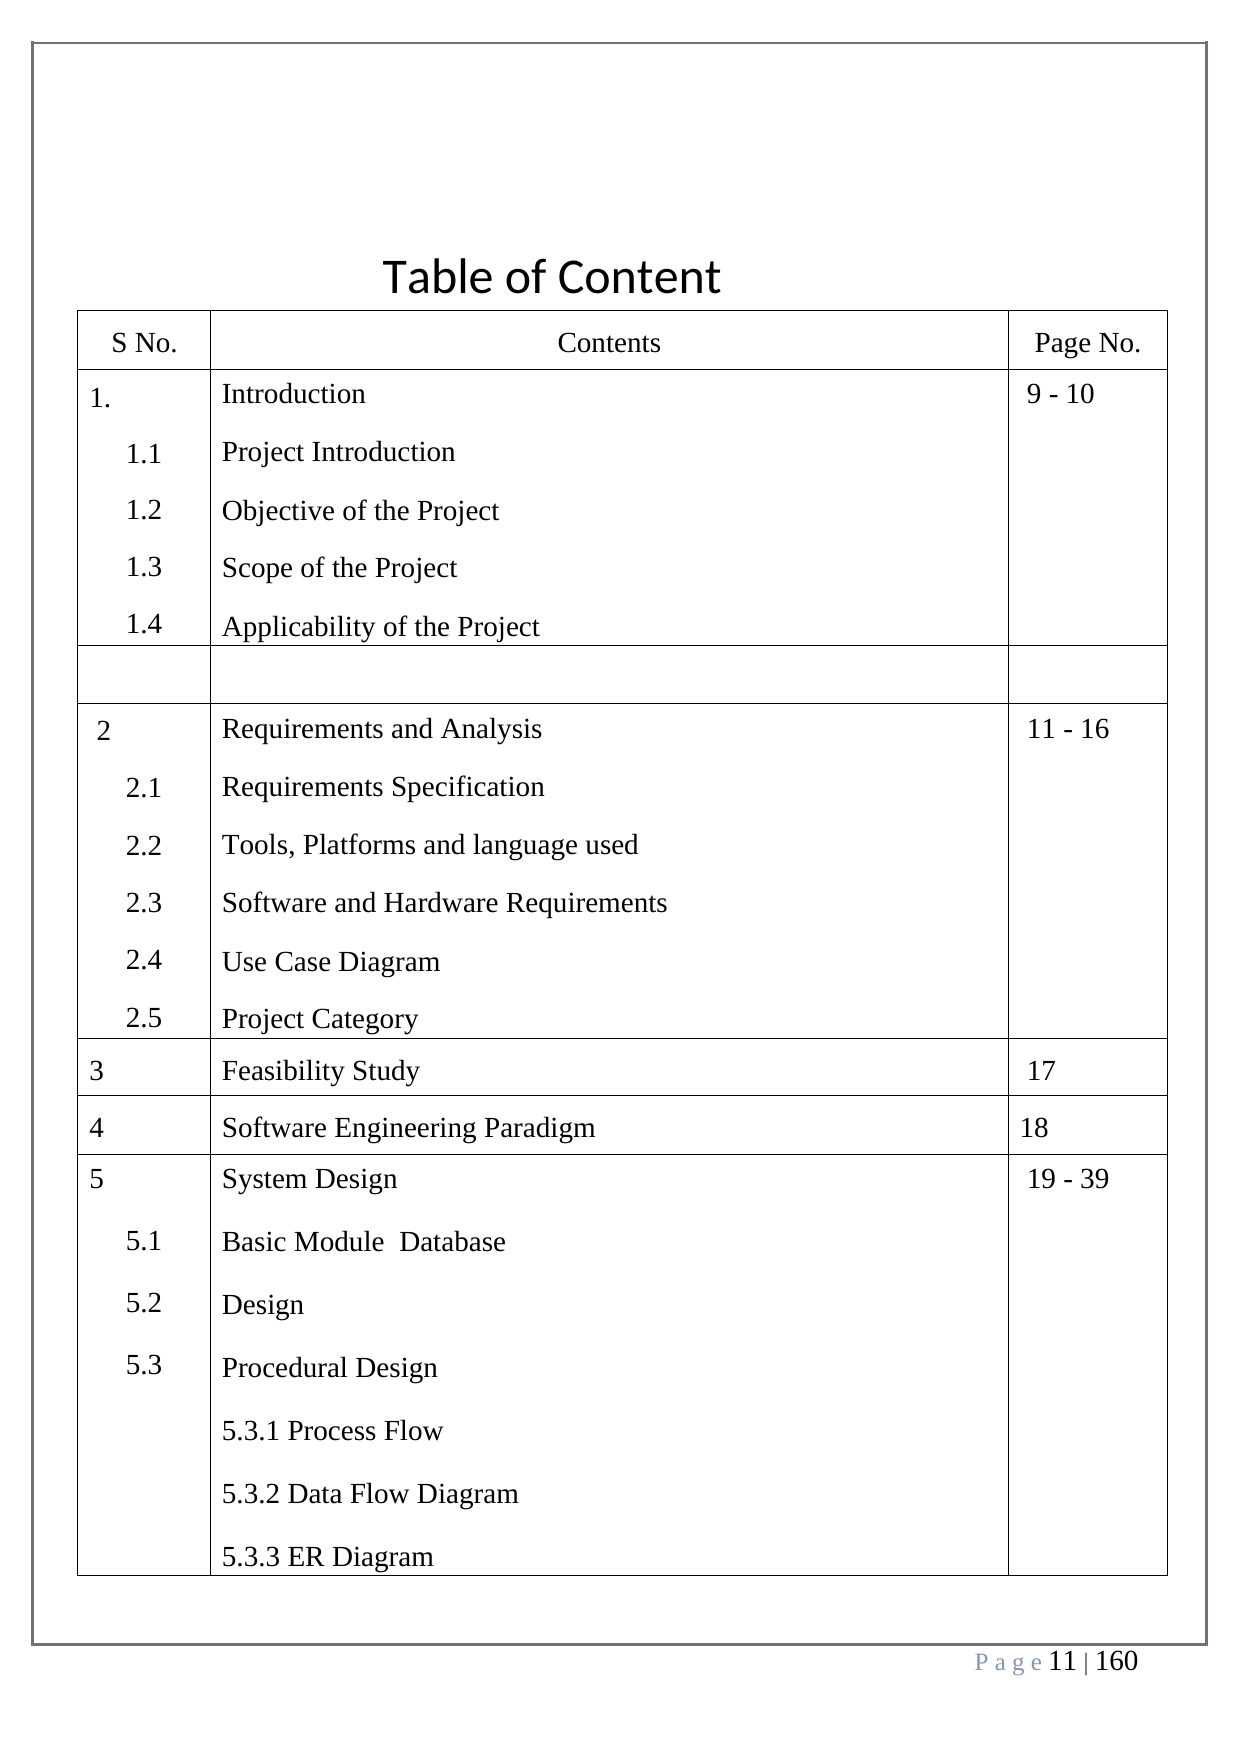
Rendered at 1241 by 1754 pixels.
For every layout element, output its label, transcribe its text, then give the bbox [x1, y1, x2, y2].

table_header Table of Content [34, 44, 1205, 1643]
